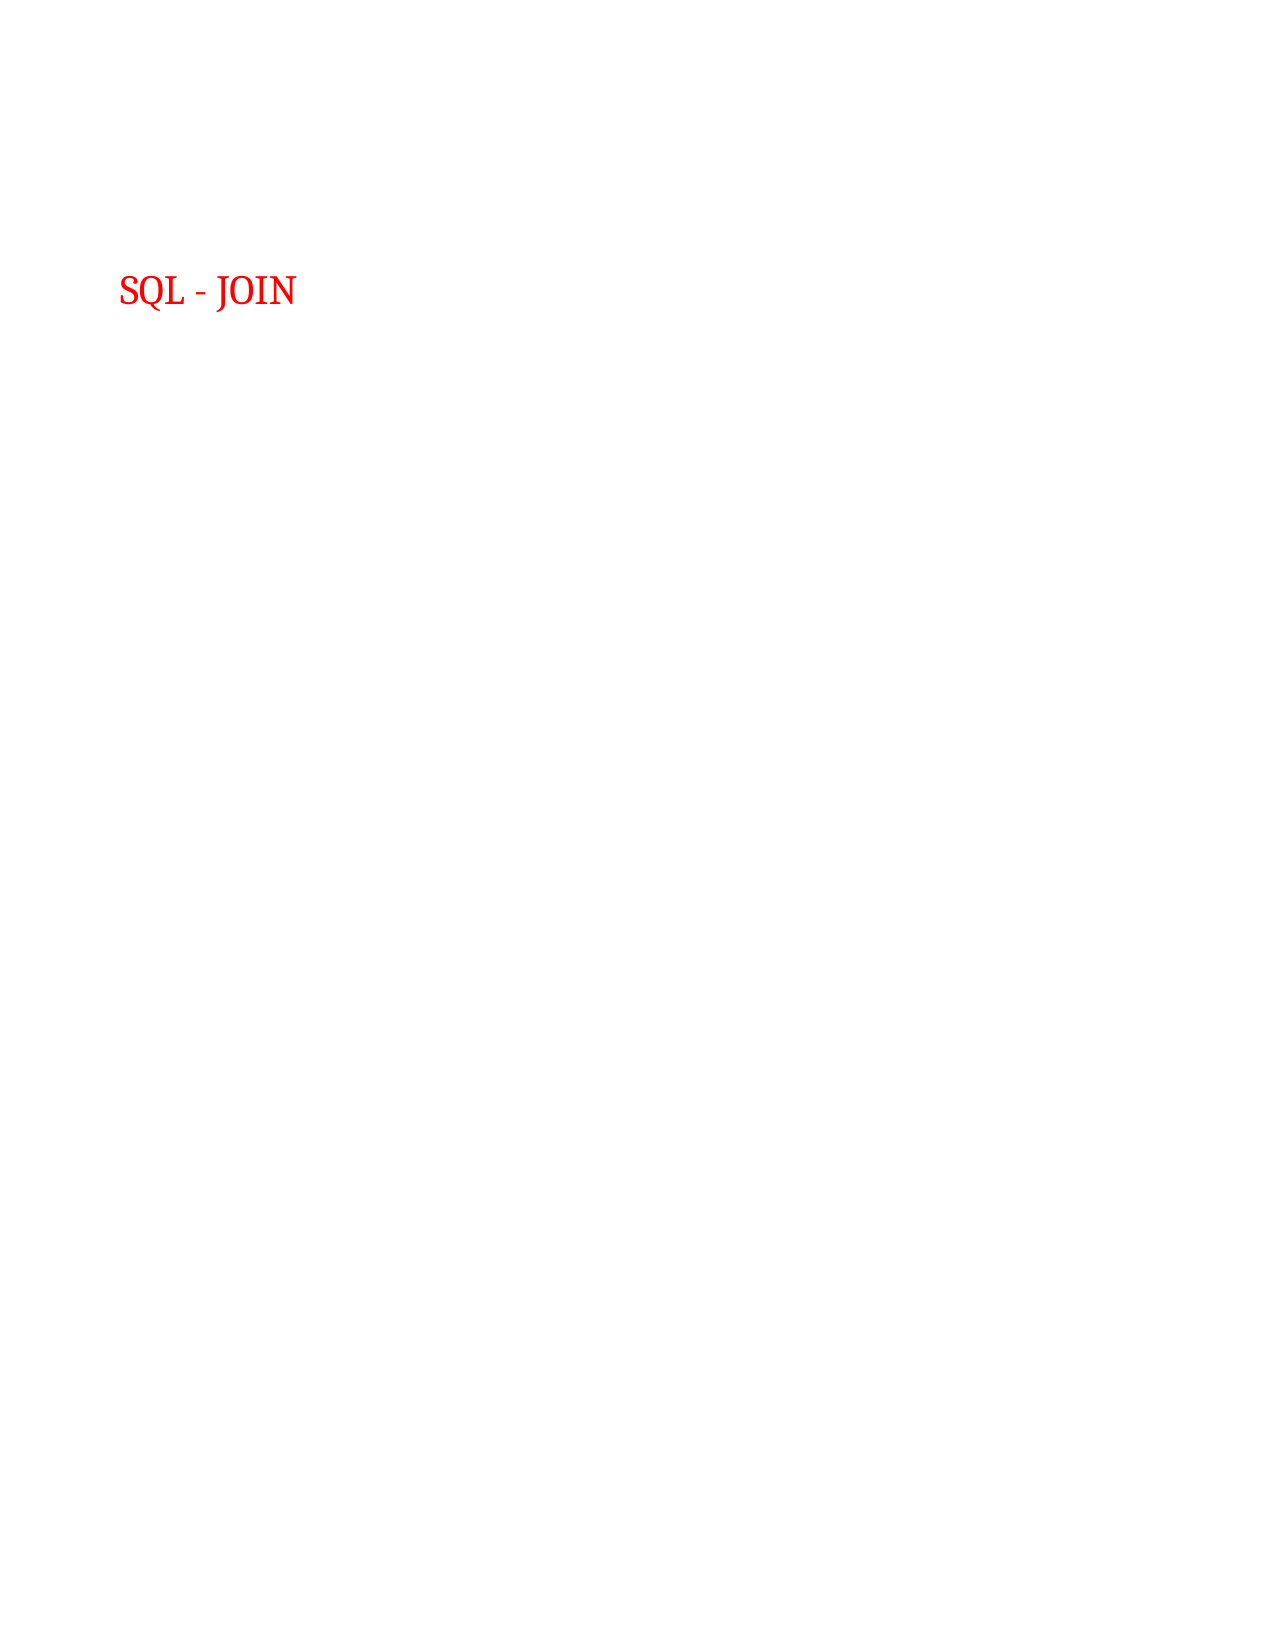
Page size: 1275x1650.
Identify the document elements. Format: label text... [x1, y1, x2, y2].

text SQL - JOIN [120, 267, 1230, 314]
